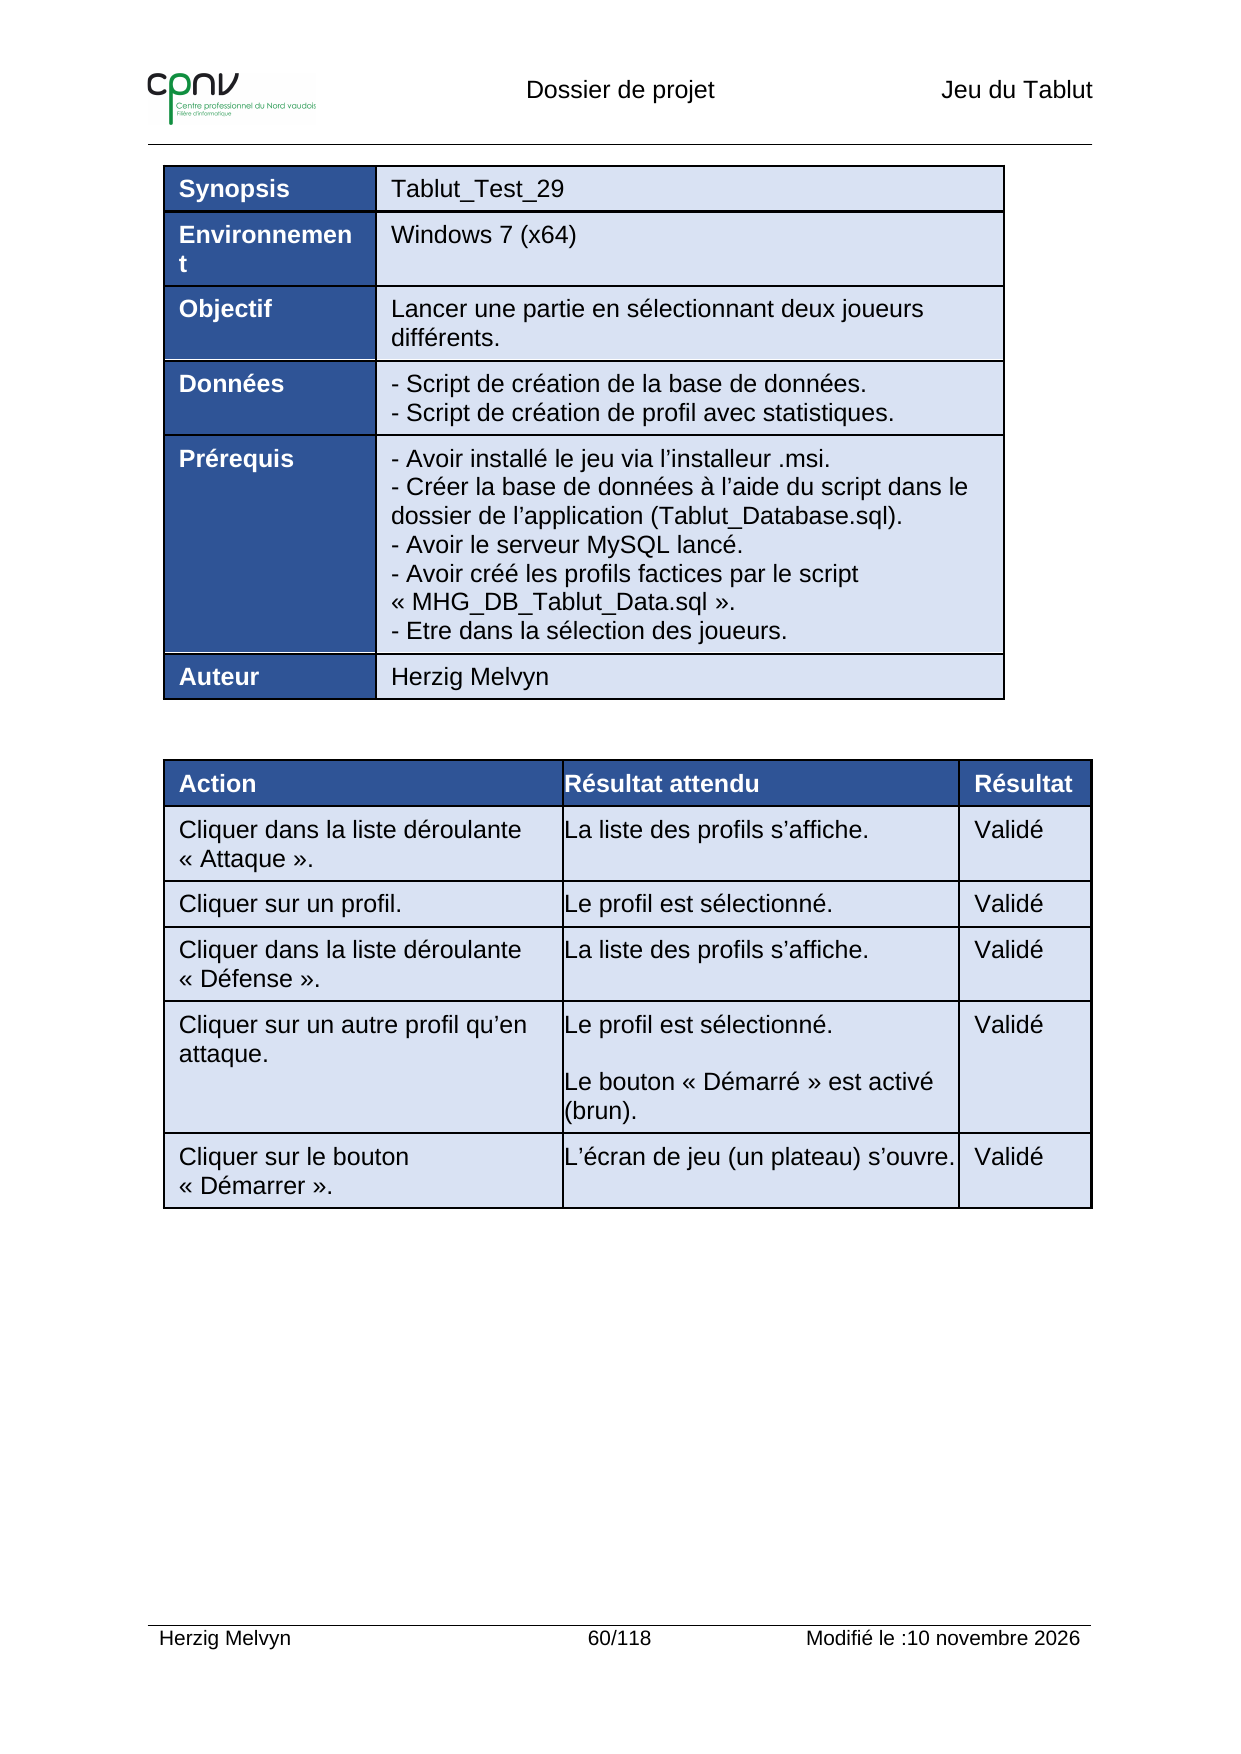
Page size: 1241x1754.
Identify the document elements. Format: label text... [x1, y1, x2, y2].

table_cell Auteur [165, 655, 375, 698]
table_header Résultat attendu [564, 761, 958, 805]
table_cell Cliquer sur le bouton « Démarrer ». [165, 1134, 562, 1207]
table_header Résultat [960, 761, 1090, 805]
table_cell La liste des profils s’affiche. [564, 807, 958, 880]
table_header Action [165, 761, 562, 805]
table_cell Le profil est sélectionné. Le bouton « Démarré » est activé (brun). [564, 1002, 958, 1132]
table_cell Cliquer sur un autre profil qu’en attaque. [165, 1002, 562, 1132]
table_cell Validé [960, 807, 1090, 880]
table_cell Cliquer dans la liste déroulante « Défense ». [165, 928, 562, 1000]
table_cell L’écran de jeu (un plateau) s’ouvre. [564, 1134, 958, 1207]
table_cell La liste des profils s’affiche. [564, 928, 958, 1000]
table_cell Validé [960, 1002, 1090, 1132]
table_cell Cliquer dans la liste déroulante « Attaque ». [165, 807, 562, 880]
table_cell - Avoir installé le jeu via l’installeur .msi. - Créer la base de données à l’aide du script dans le dossier de l’application (Tablut_Database.sql). - Avoir le serveur MySQL lancé. - Avoir créé les profils factices par le script « MHG_DB_Tablut_Data.sql ». - Etre dans la sélection des joueurs. [377, 436, 1003, 652]
table_cell Validé [960, 882, 1090, 926]
table_cell Cliquer sur un profil. [165, 882, 562, 926]
table_cell Données [165, 362, 375, 434]
table_cell Lancer une partie en sélectionnant deux joueurs différents. [377, 287, 1003, 359]
table_cell Validé [960, 928, 1090, 1000]
table_cell Herzig Melvyn [377, 655, 1003, 698]
table_header Synopsis [165, 167, 375, 210]
table_cell Environnement [165, 213, 375, 285]
table_cell Prérequis [165, 436, 375, 652]
table_cell Objectif [165, 287, 375, 359]
table_cell Le profil est sélectionné. [564, 882, 958, 926]
table_cell - Script de création de la base de données. - Script de création de profil avec statistiques. [377, 362, 1003, 434]
picture [147, 73, 316, 125]
table_cell Validé [960, 1134, 1090, 1207]
table_cell Windows 7 (x64) [377, 213, 1003, 285]
table_header Tablut_Test_29 [377, 167, 1003, 210]
